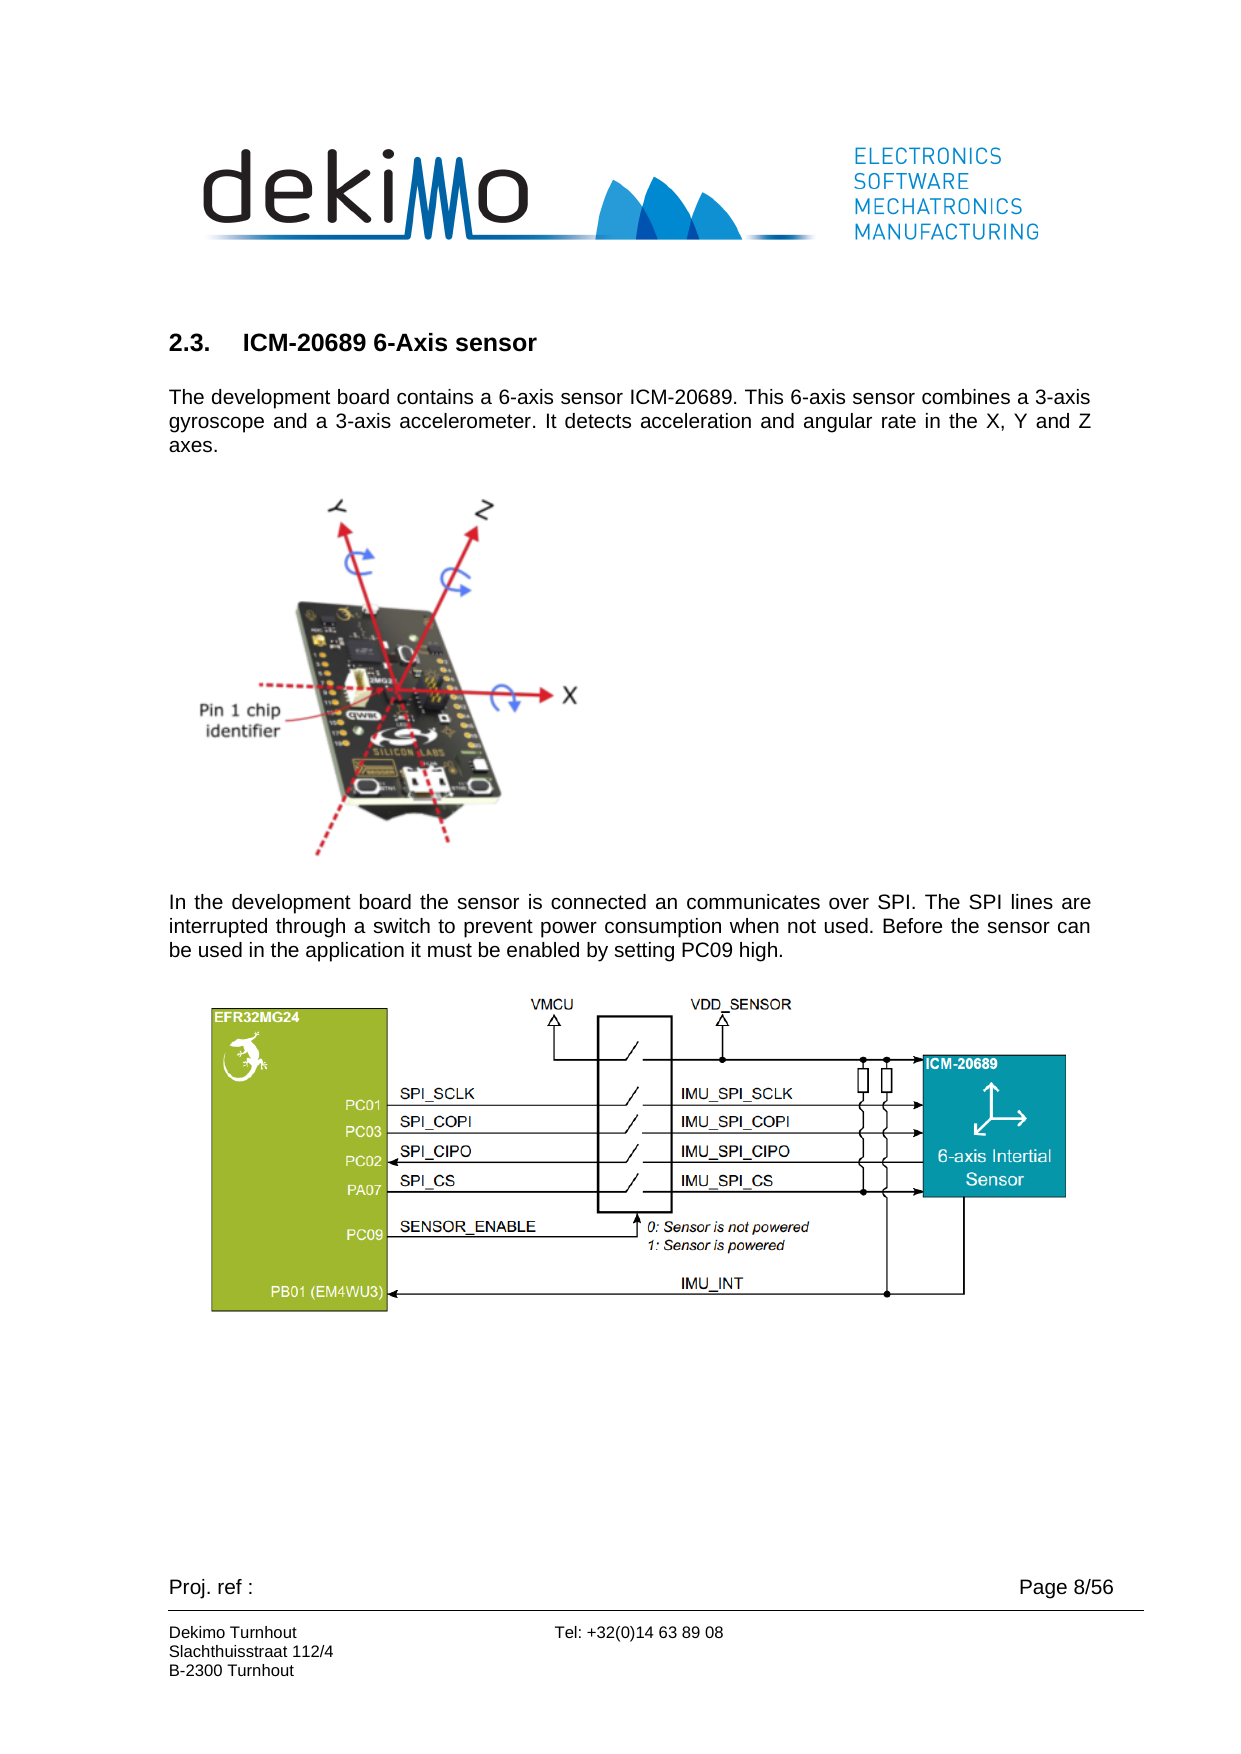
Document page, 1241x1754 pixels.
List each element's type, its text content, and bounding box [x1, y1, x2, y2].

text In the development board the sensor is connected an communicates over SPI. The SPI lines are interrupted through a switch to prevent power consumption when not used. Before the sensor can be used in the application it must be enabled by setting PC09 high. [169, 890, 1093, 962]
picture [168, 481, 613, 866]
picture [168, 985, 1093, 1322]
subtitle ICM-20689 6-Axis sensor [169, 328, 1093, 356]
text The development board contains a 6-axis sensor ICM-20689. This 6-axis sensor combines a 3-axis gyroscope and a 3-axis accelerometer. It detects acceleration and angular rate in the X, Y and Z axes. [169, 385, 1093, 457]
picture [159, 73, 1083, 304]
